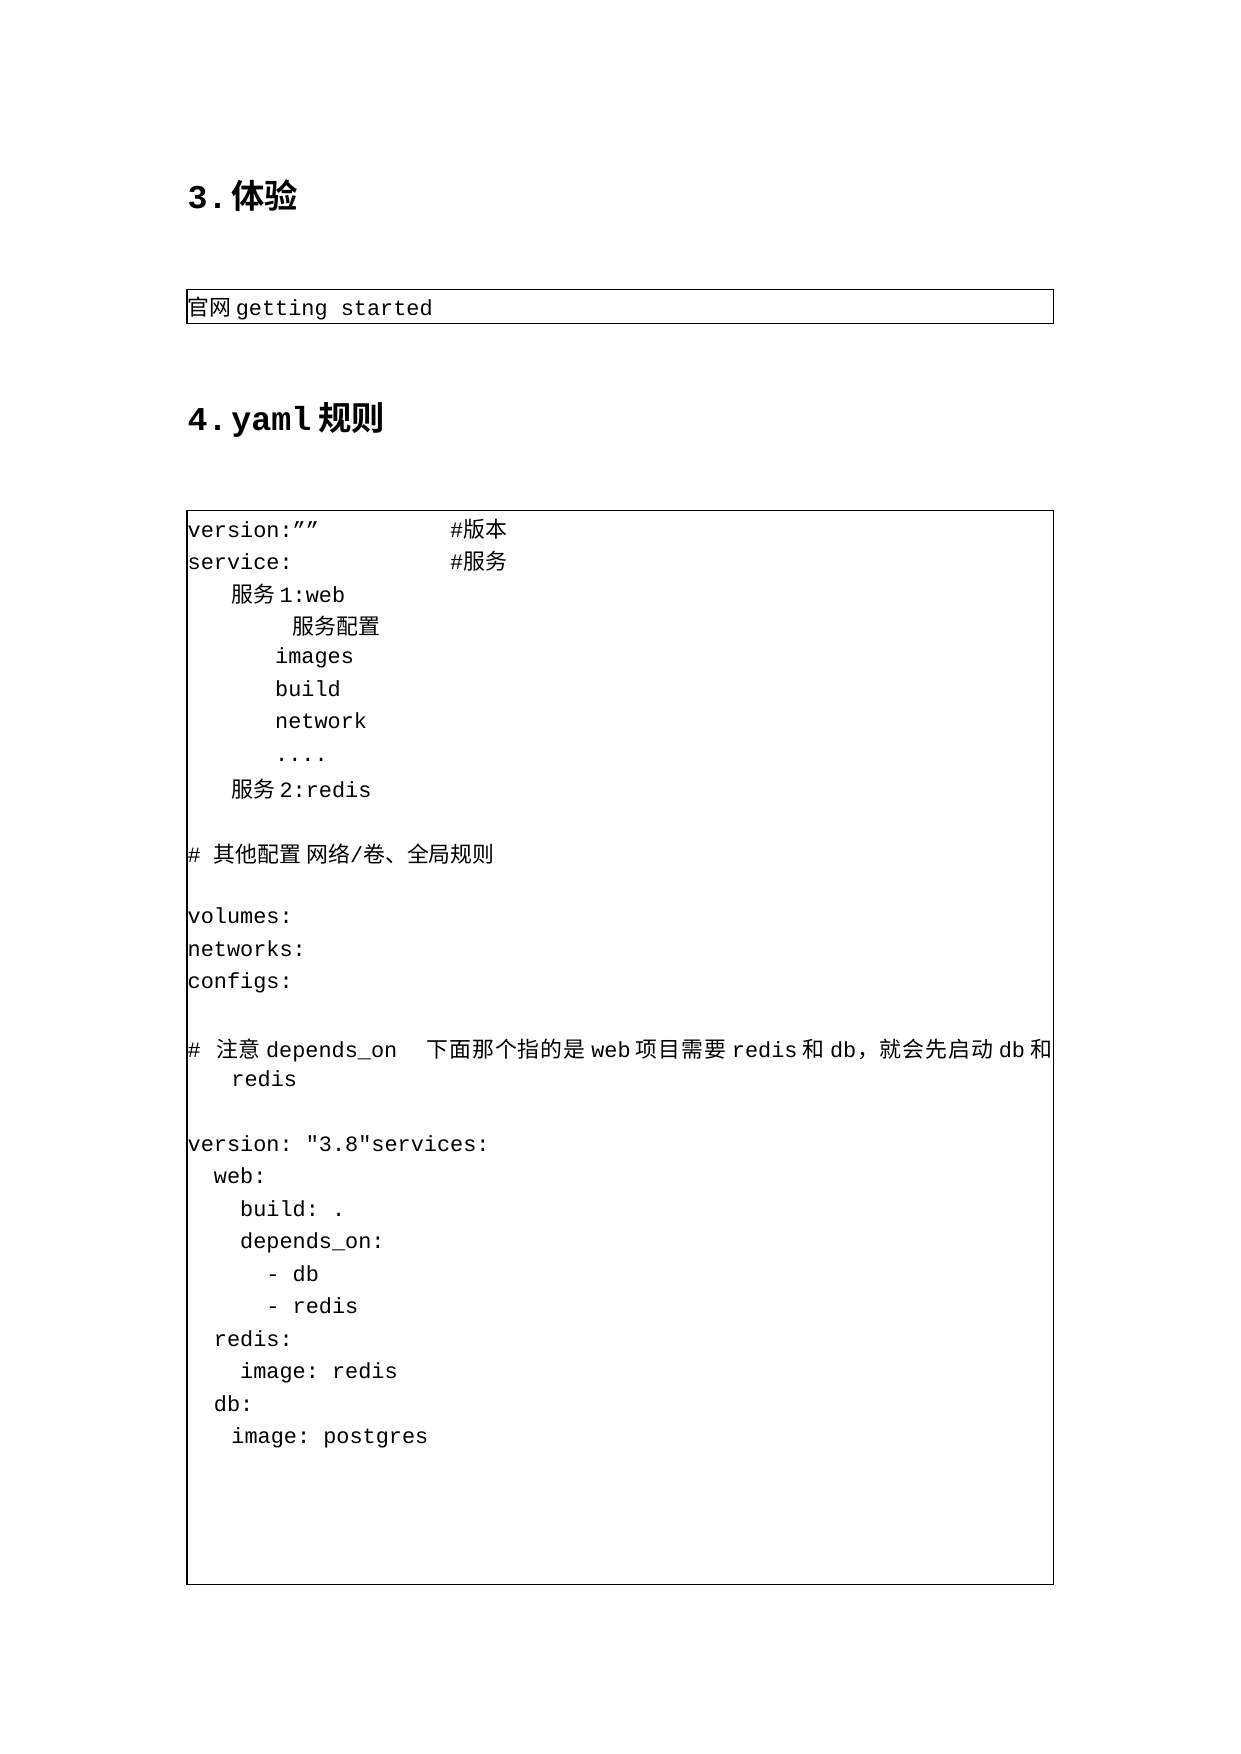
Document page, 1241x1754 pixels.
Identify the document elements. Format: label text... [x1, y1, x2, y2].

list build [188, 674, 1053, 706]
list service: #服务 [188, 544, 1053, 576]
list version:”” #版本 [188, 511, 1053, 544]
list 服务2:redis [188, 771, 1053, 804]
list web: [188, 1161, 1053, 1194]
list image: redis [188, 1356, 1053, 1389]
list version: "3.8"services: [188, 1129, 1053, 1161]
list depends_on: [188, 1226, 1053, 1259]
list images [188, 641, 1053, 674]
list configs: [188, 966, 1053, 999]
list # 其他配置 网络/卷、全局规则 [188, 836, 1053, 869]
list db: [188, 1389, 1053, 1421]
list 服务配置 [188, 609, 1053, 641]
list # 注意depends_on 下面那个指的是web项目需要redis和db，就会先启动db和redis [188, 1031, 1053, 1096]
list build: . [188, 1194, 1053, 1226]
subtitle 体验 [187, 162, 1053, 227]
subtitle yaml规则 [187, 383, 1053, 448]
list redis: [188, 1324, 1053, 1356]
list networks: [188, 934, 1053, 966]
text 官网getting started [188, 290, 1053, 323]
list volumes: [188, 901, 1053, 934]
list network [188, 706, 1053, 739]
list .... [188, 739, 1053, 771]
list - db [188, 1259, 1053, 1291]
list image: postgres [188, 1421, 1053, 1454]
list 服务1:web [188, 576, 1053, 609]
list - redis [188, 1291, 1053, 1324]
